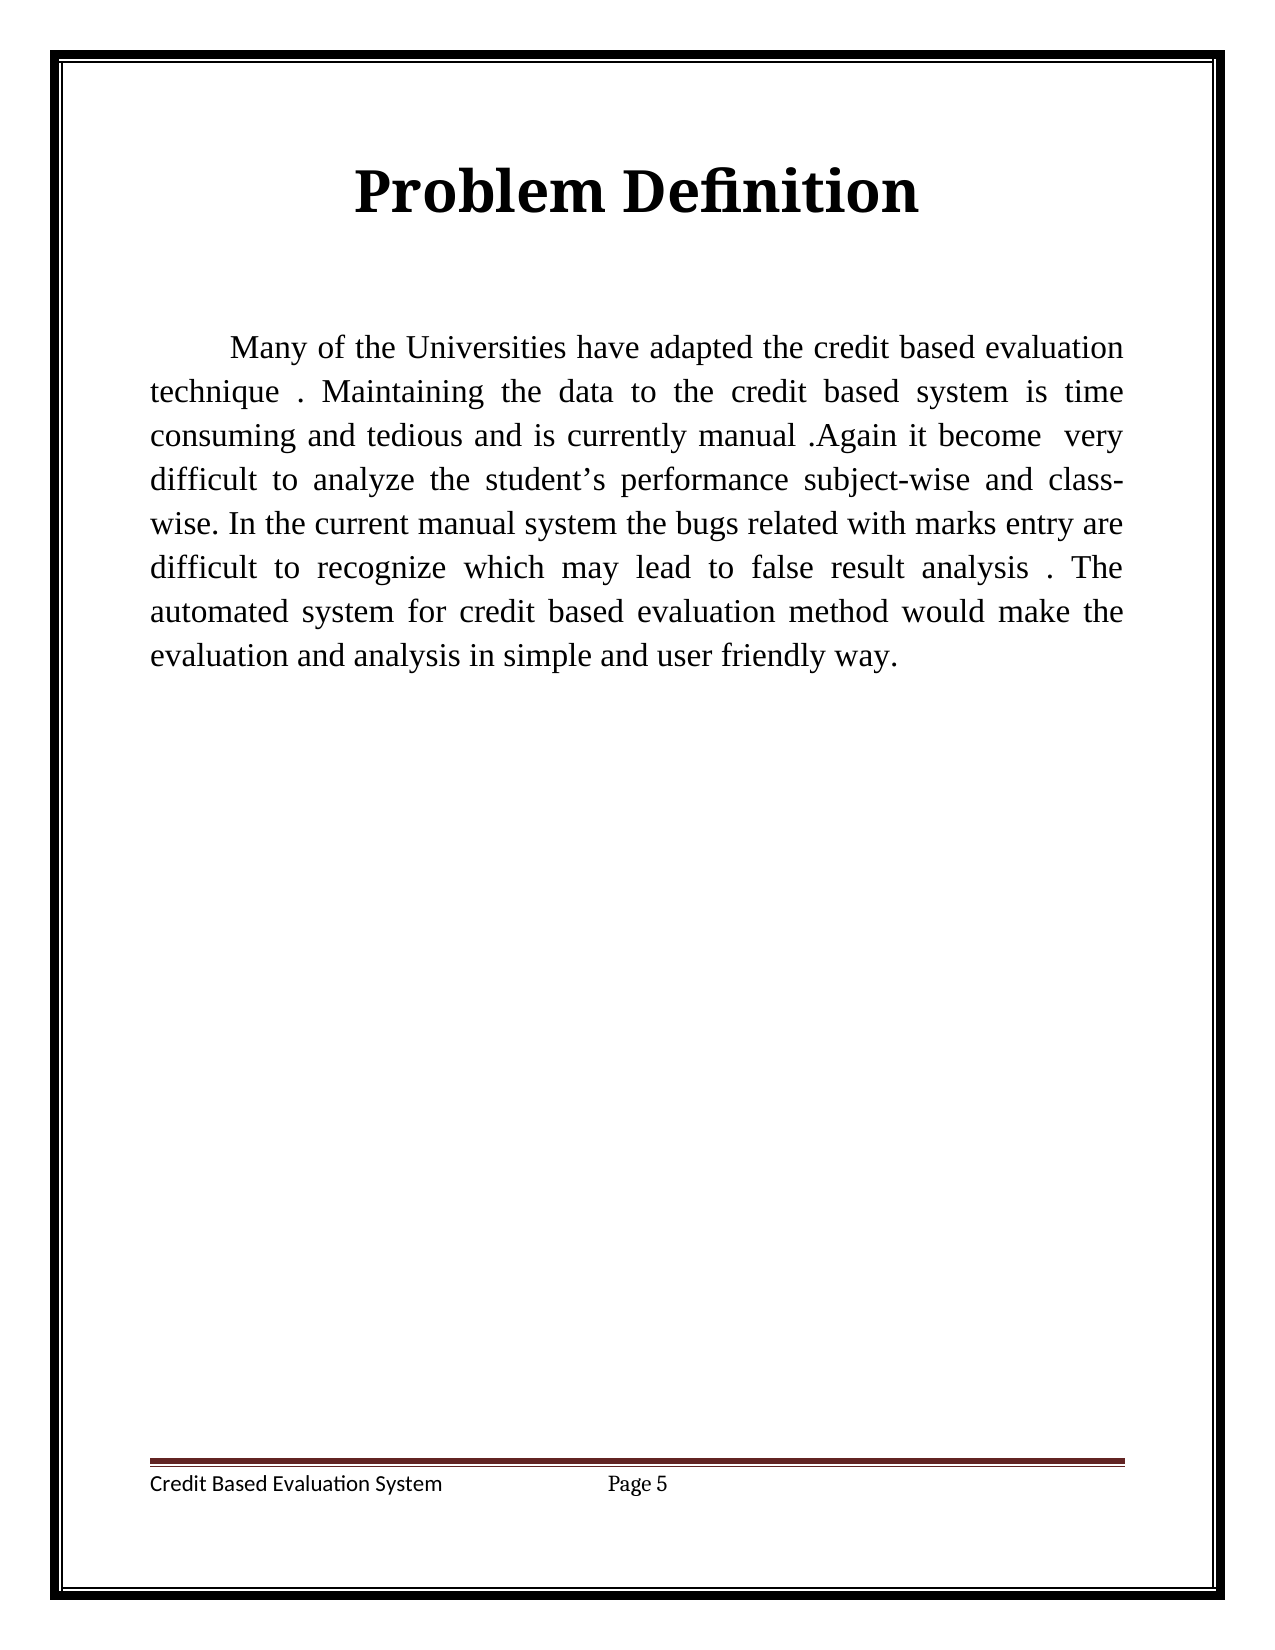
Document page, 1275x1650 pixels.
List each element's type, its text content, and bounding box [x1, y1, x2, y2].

text Problem Definition [150, 150, 1125, 229]
text Many of the Universities have adapted the credit based evaluation technique . Maintaining the data to the credit based system is time consuming and tedious and is currently manual .Again it become very difficult to analyze the student’s performance subject-wise and class-wise. In the current manual system the bugs related with marks entry are difficult to recognize which may lead to false result analysis . The automated system for credit based evaluation method would make the evaluation and analysis in simple and user friendly way. [150, 327, 1125, 674]
